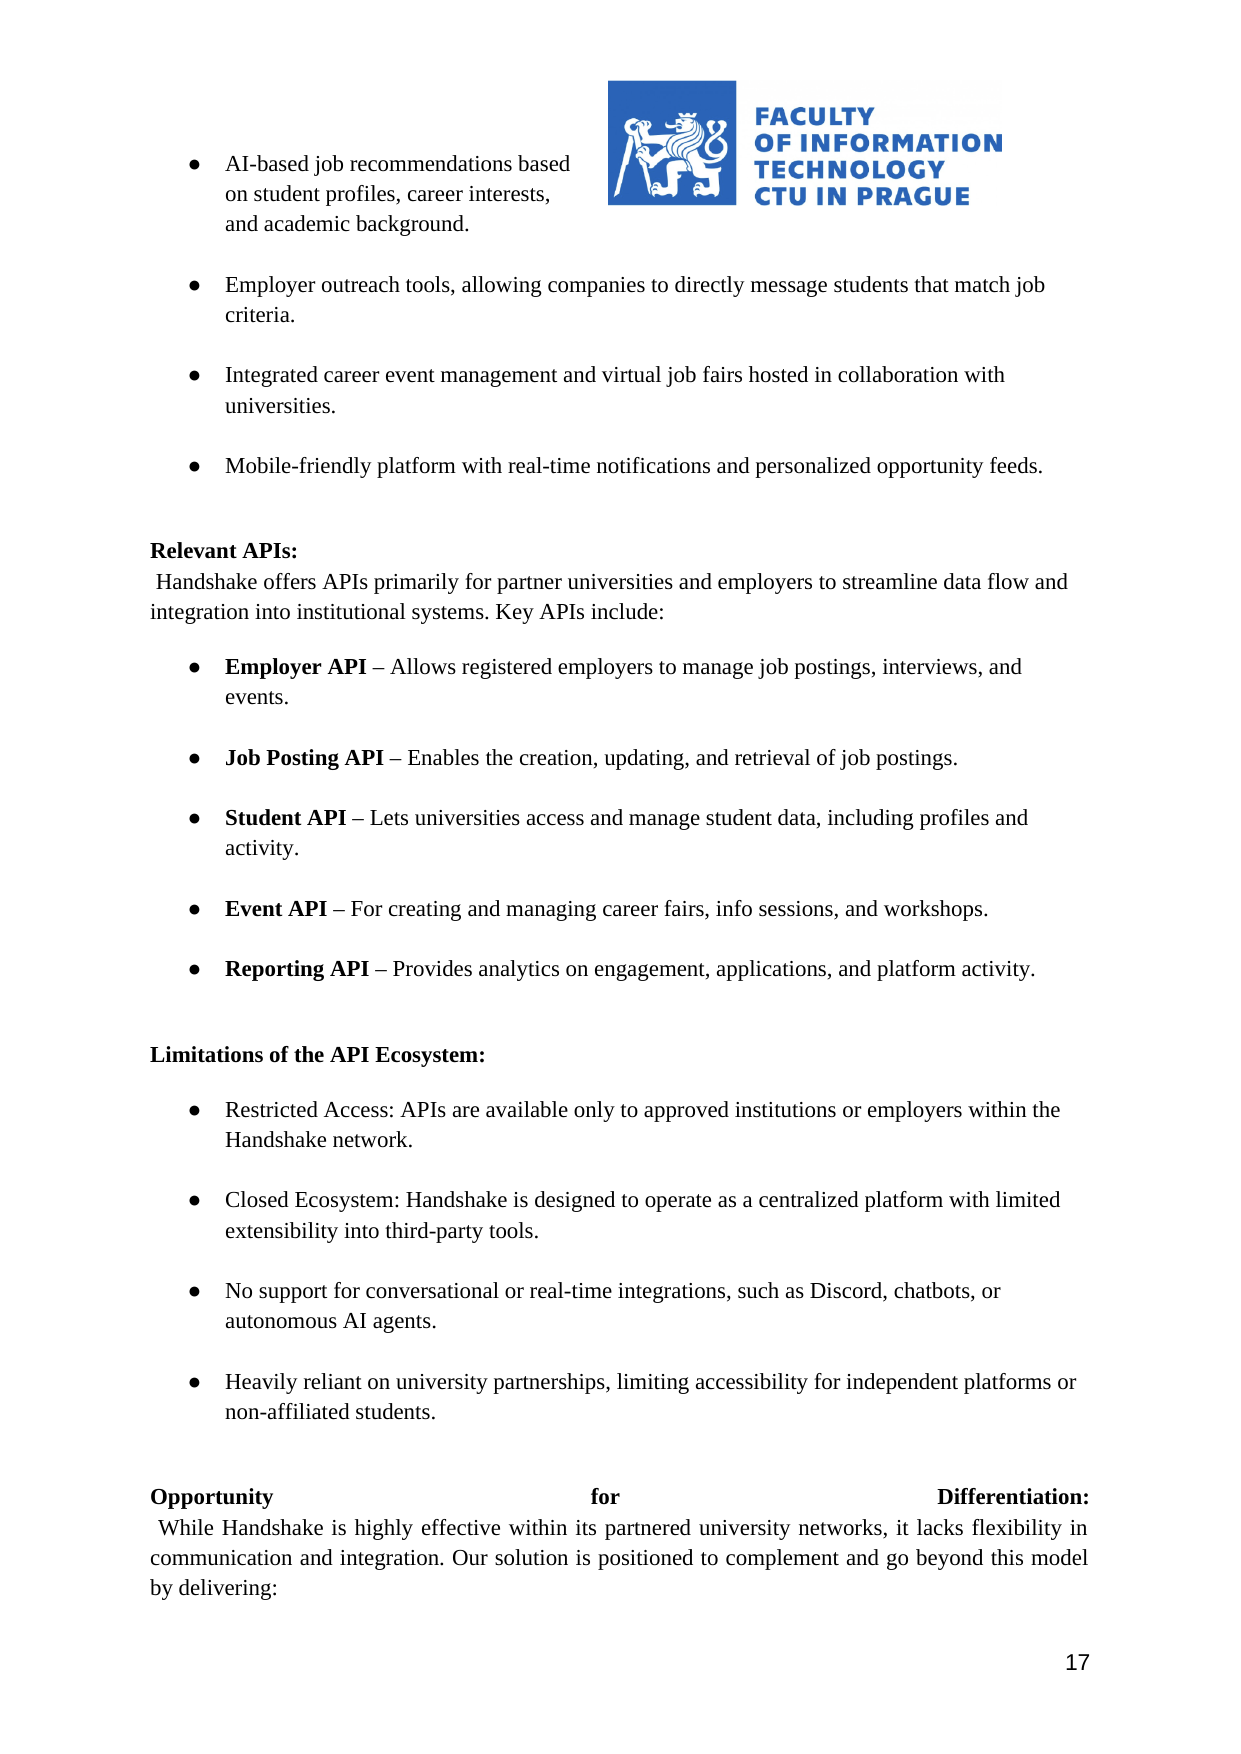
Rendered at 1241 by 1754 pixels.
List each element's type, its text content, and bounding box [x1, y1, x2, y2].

list Event API – For creating and managing career fairs, info sessions, and workshops. [187, 895, 1090, 951]
list Heavily reliant on university partnerships, limiting accessibility for independent platforms or non-affiliated students. [187, 1368, 1090, 1454]
text Relevant APIs: Handshake offers APIs primarily for partner universities and employers to streamline data flow and integration into institutional systems. Key APIs include: [150, 537, 1090, 624]
picture [600, 75, 1081, 225]
list Restricted Access: APIs are available only to approved institutions or employers within the Handshake network. [187, 1096, 1090, 1183]
text Opportunity for Differentiation: While Handshake is highly effective within its partnered university networks, it lacks flexibility in communication and integration. Our solution is positioned to complement and go beyond this model by delivering: [150, 1483, 1090, 1600]
list AI-based job recommendations based on student profiles, career interests, and academic background. [187, 150, 1090, 267]
list Job Posting API – Enables the creation, updating, and retrieval of job postings. [187, 744, 1090, 800]
list Employer API – Allows registered employers to manage job postings, interviews, and events. [187, 653, 1090, 740]
list Mobile-friendly platform with real-time notifications and personalized opportunity feeds. [187, 452, 1090, 509]
list No support for conversational or real-time integrations, such as Discord, chatbots, or autonomous AI agents. [187, 1277, 1090, 1364]
list Closed Ecosystem: Handshake is designed to operate as a centralized platform with limited extensibility into third-party tools. [187, 1186, 1090, 1273]
list Student API – Lets universities access and manage student data, including profiles and activity. [187, 804, 1090, 891]
text Limitations of the API Ecosystem: [150, 1041, 1090, 1067]
list Employer outreach tools, allowing companies to directly message students that match job criteria. [187, 271, 1090, 358]
list Integrated career event management and virtual job fairs hosted in collaboration with universities. [187, 361, 1090, 448]
list Reporting API – Provides analytics on engagement, applications, and platform activity. [187, 955, 1090, 1012]
